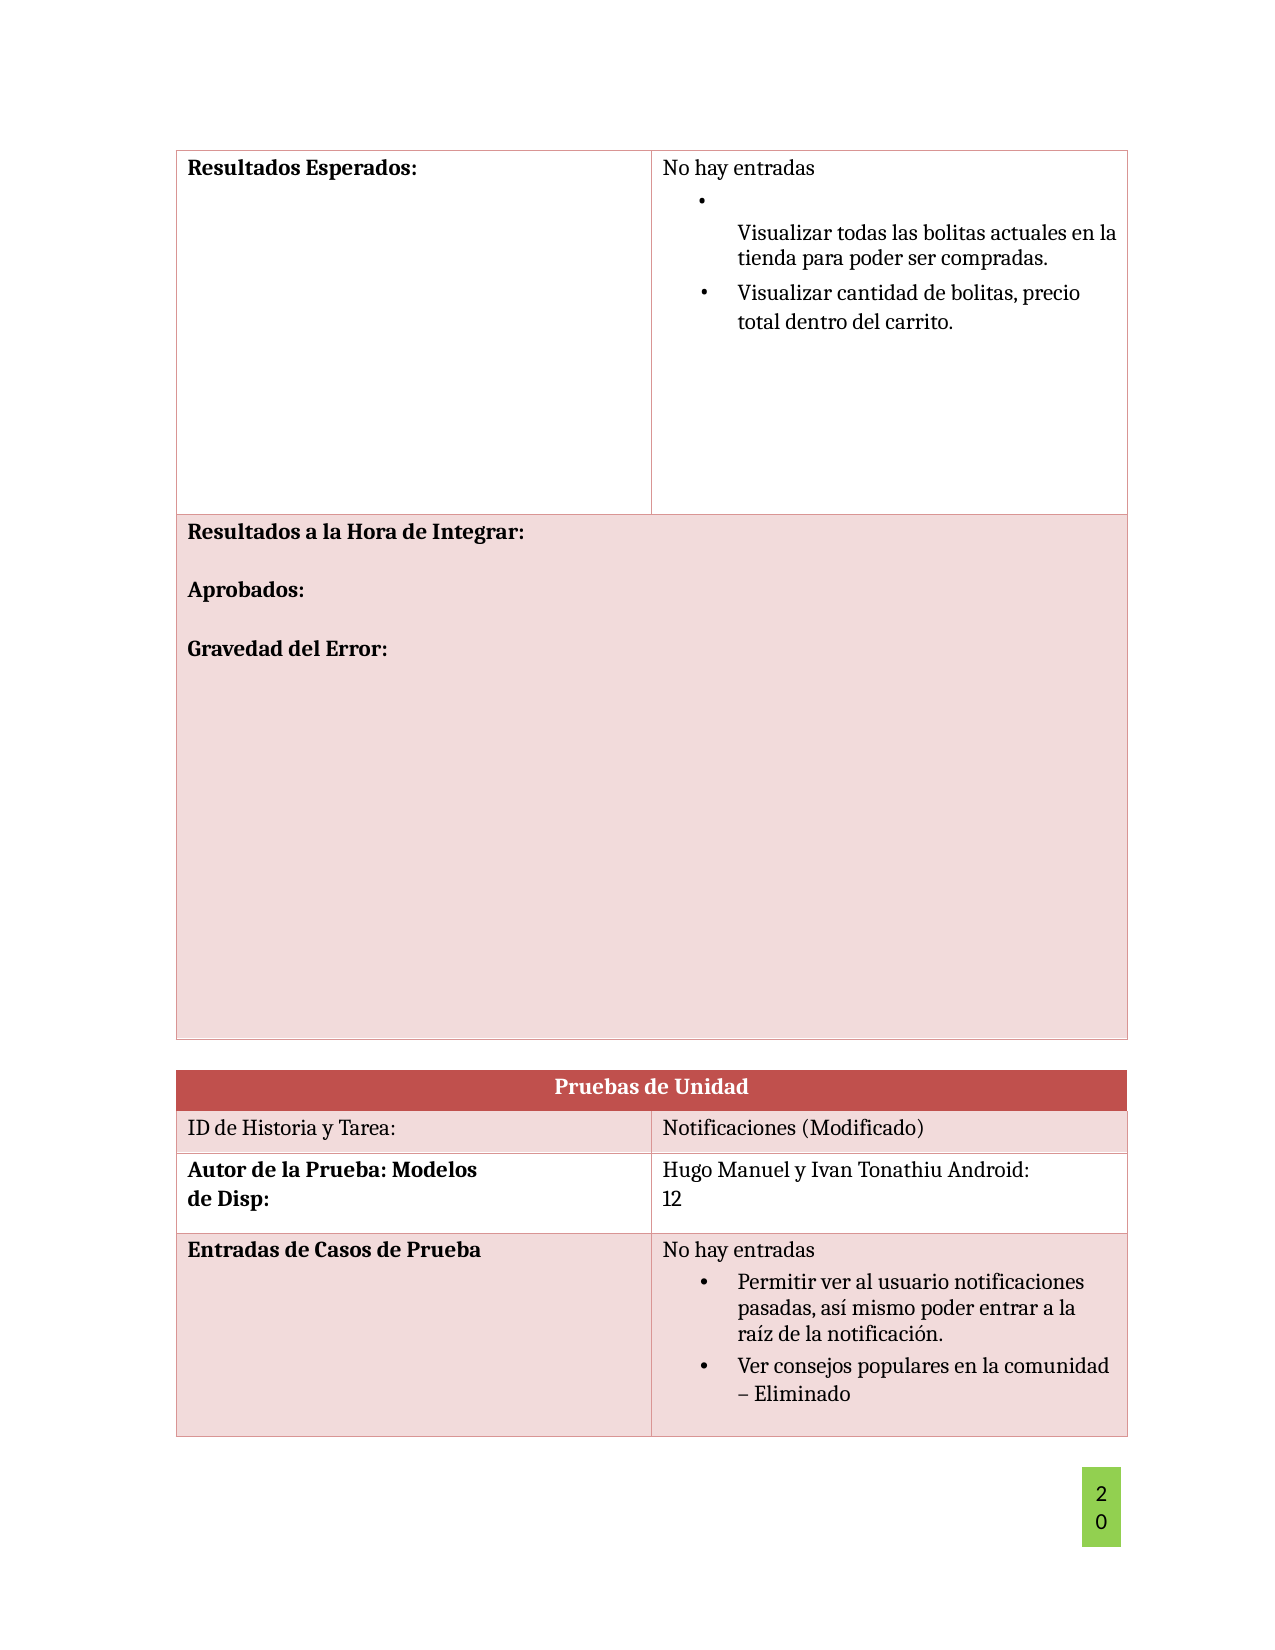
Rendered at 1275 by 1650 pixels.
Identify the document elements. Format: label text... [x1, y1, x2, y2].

table_cell Hugo Manuel y Ivan Tonathiu Android: 12 [652, 1154, 1127, 1232]
table_cell ID de Historia y Tarea: [177, 1111, 651, 1152]
table_cell Resultados Esperados: [177, 151, 651, 514]
table_cell Resultados a la Hora de Integrar: Aprobados: Gravedad del Error: [177, 515, 1127, 1038]
table_cell No hay entradas • Visualizar todas las bolitas actuales en la tienda para poder ser compradas. • Visualizar cantidad de bolitas, precio total dentro del carrito. [652, 151, 1127, 514]
table_header Pruebas de Unidad [176, 1070, 1127, 1111]
table_cell Entradas de Casos de Prueba [177, 1234, 651, 1436]
table_cell Notificaciones (Modificado) [652, 1111, 1127, 1152]
table_cell Autor de la Prueba: Modelos de Disp: [177, 1154, 651, 1232]
table_cell No hay entradas Permitir ver al usuario notificaciones pasadas, así mismo poder entrar a la raíz de la notificación. Ver consejos populares en la comunidad – Eliminado [652, 1234, 1127, 1436]
